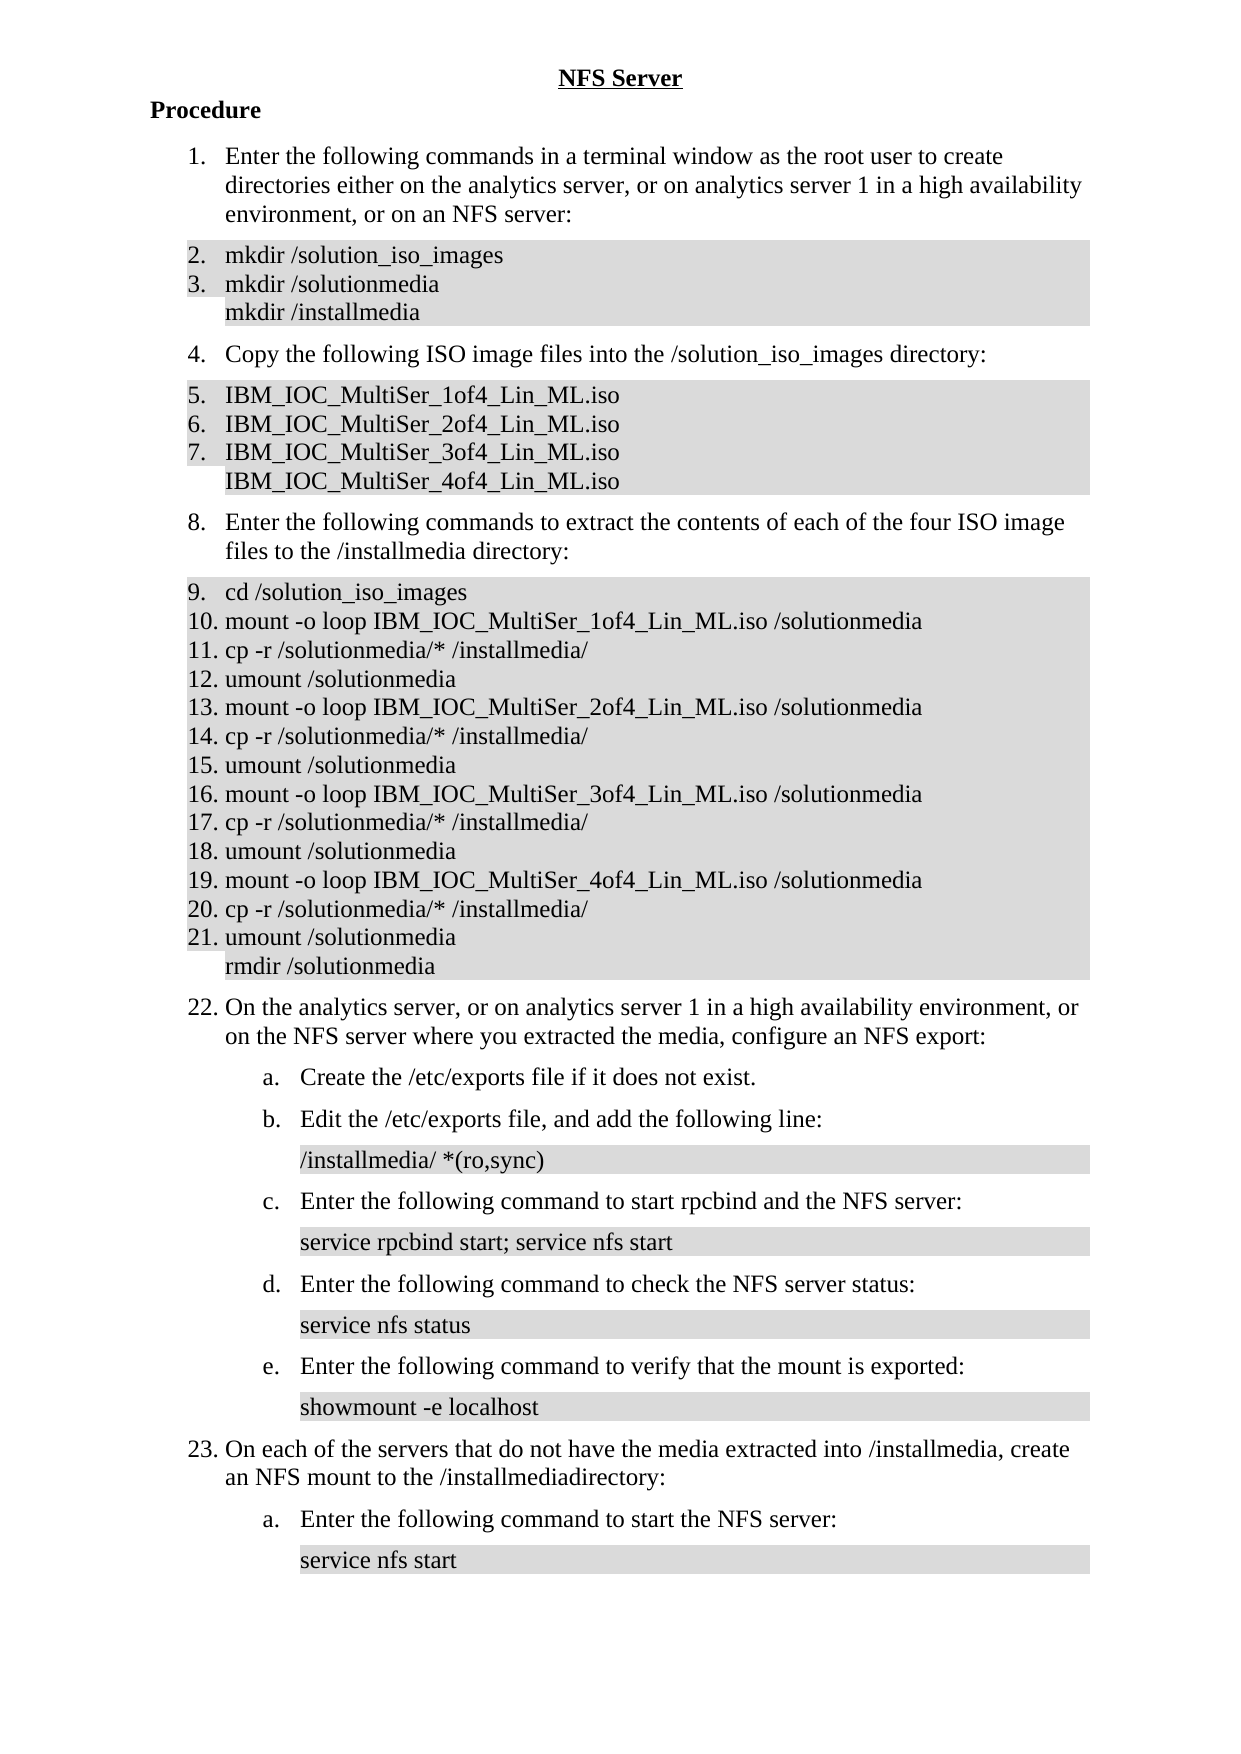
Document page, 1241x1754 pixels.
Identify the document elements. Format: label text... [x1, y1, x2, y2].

list mkdir /solutionmedia [187, 269, 1090, 297]
list IBM_IOC_MultiSer_1of4_Lin_ML.iso [187, 380, 1090, 409]
list Edit the /etc/exports file, and add the following line: [262, 1104, 1090, 1132]
list cp -r /solutionmedia/* /installmedia/ [187, 807, 1090, 836]
text service rpcbind start; service nfs start [300, 1227, 1090, 1256]
list IBM_IOC_MultiSer_2of4_Lin_ML.iso [187, 409, 1090, 437]
list umount /solutionmedia [187, 664, 1090, 692]
list cp -r /solutionmedia/* /installmedia/ [187, 721, 1090, 750]
list mount -o loop IBM_IOC_MultiSer_2of4_Lin_ML.iso /solutionmedia [187, 692, 1090, 721]
list umount /solutionmedia [187, 750, 1090, 779]
list IBM_IOC_MultiSer_3of4_Lin_ML.iso [187, 437, 1090, 466]
text showmount -e localhost [300, 1392, 1090, 1421]
list mkdir /solution_iso_images [187, 240, 1090, 269]
subtitle Procedure [150, 96, 1090, 124]
list Enter the following command to start the NFS server: [262, 1504, 1090, 1532]
list Enter the following command to check the NFS server status: [262, 1269, 1090, 1297]
list Enter the following command to verify that the mount is exported: [262, 1351, 1090, 1380]
list Enter the following commands in a terminal window as the root user to create directories either on the analytics server, or on analytics server 1 in a high availability environment, or on an NFS server: [187, 141, 1090, 227]
list cp -r /solutionmedia/* /installmedia/ [187, 635, 1090, 664]
list On the analytics server, or on analytics server 1 in a high availability environment, or on the NFS server where you extracted the media, configure an NFS export: [187, 992, 1090, 1050]
list Copy the following ISO image files into the /solution_iso_images directory: [187, 339, 1090, 367]
list mount -o loop IBM_IOC_MultiSer_3of4_Lin_ML.iso /solutionmedia [187, 779, 1090, 807]
list mount -o loop IBM_IOC_MultiSer_4of4_Lin_ML.iso /solutionmedia [187, 865, 1090, 894]
text service nfs status [300, 1310, 1090, 1339]
list mount -o loop IBM_IOC_MultiSer_1of4_Lin_ML.iso /solutionmedia [187, 606, 1090, 635]
text mkdir /installmedia [225, 297, 1090, 326]
text service nfs start [300, 1545, 1090, 1574]
list On each of the servers that do not have the media extracted into /installmedia, create an NFS mount to the /installmediadirectory: [187, 1434, 1090, 1491]
text /installmedia/ *(ro,sync) [300, 1145, 1090, 1174]
text IBM_IOC_MultiSer_4of4_Lin_ML.iso [225, 466, 1090, 495]
list Create the /etc/exports file if it does not exist. [262, 1062, 1090, 1091]
list Enter the following command to start rpcbind and the NFS server: [262, 1186, 1090, 1215]
text rmdir /solutionmedia [225, 951, 1090, 980]
list Enter the following commands to extract the contents of each of the four ISO image files to the /installmedia directory: [187, 507, 1090, 565]
list cd /solution_iso_images [187, 577, 1090, 606]
list cp -r /solutionmedia/* /installmedia/ [187, 894, 1090, 922]
list umount /solutionmedia [187, 836, 1090, 865]
subtitle NFS Server [150, 63, 1090, 91]
list umount /solutionmedia [187, 922, 1090, 951]
